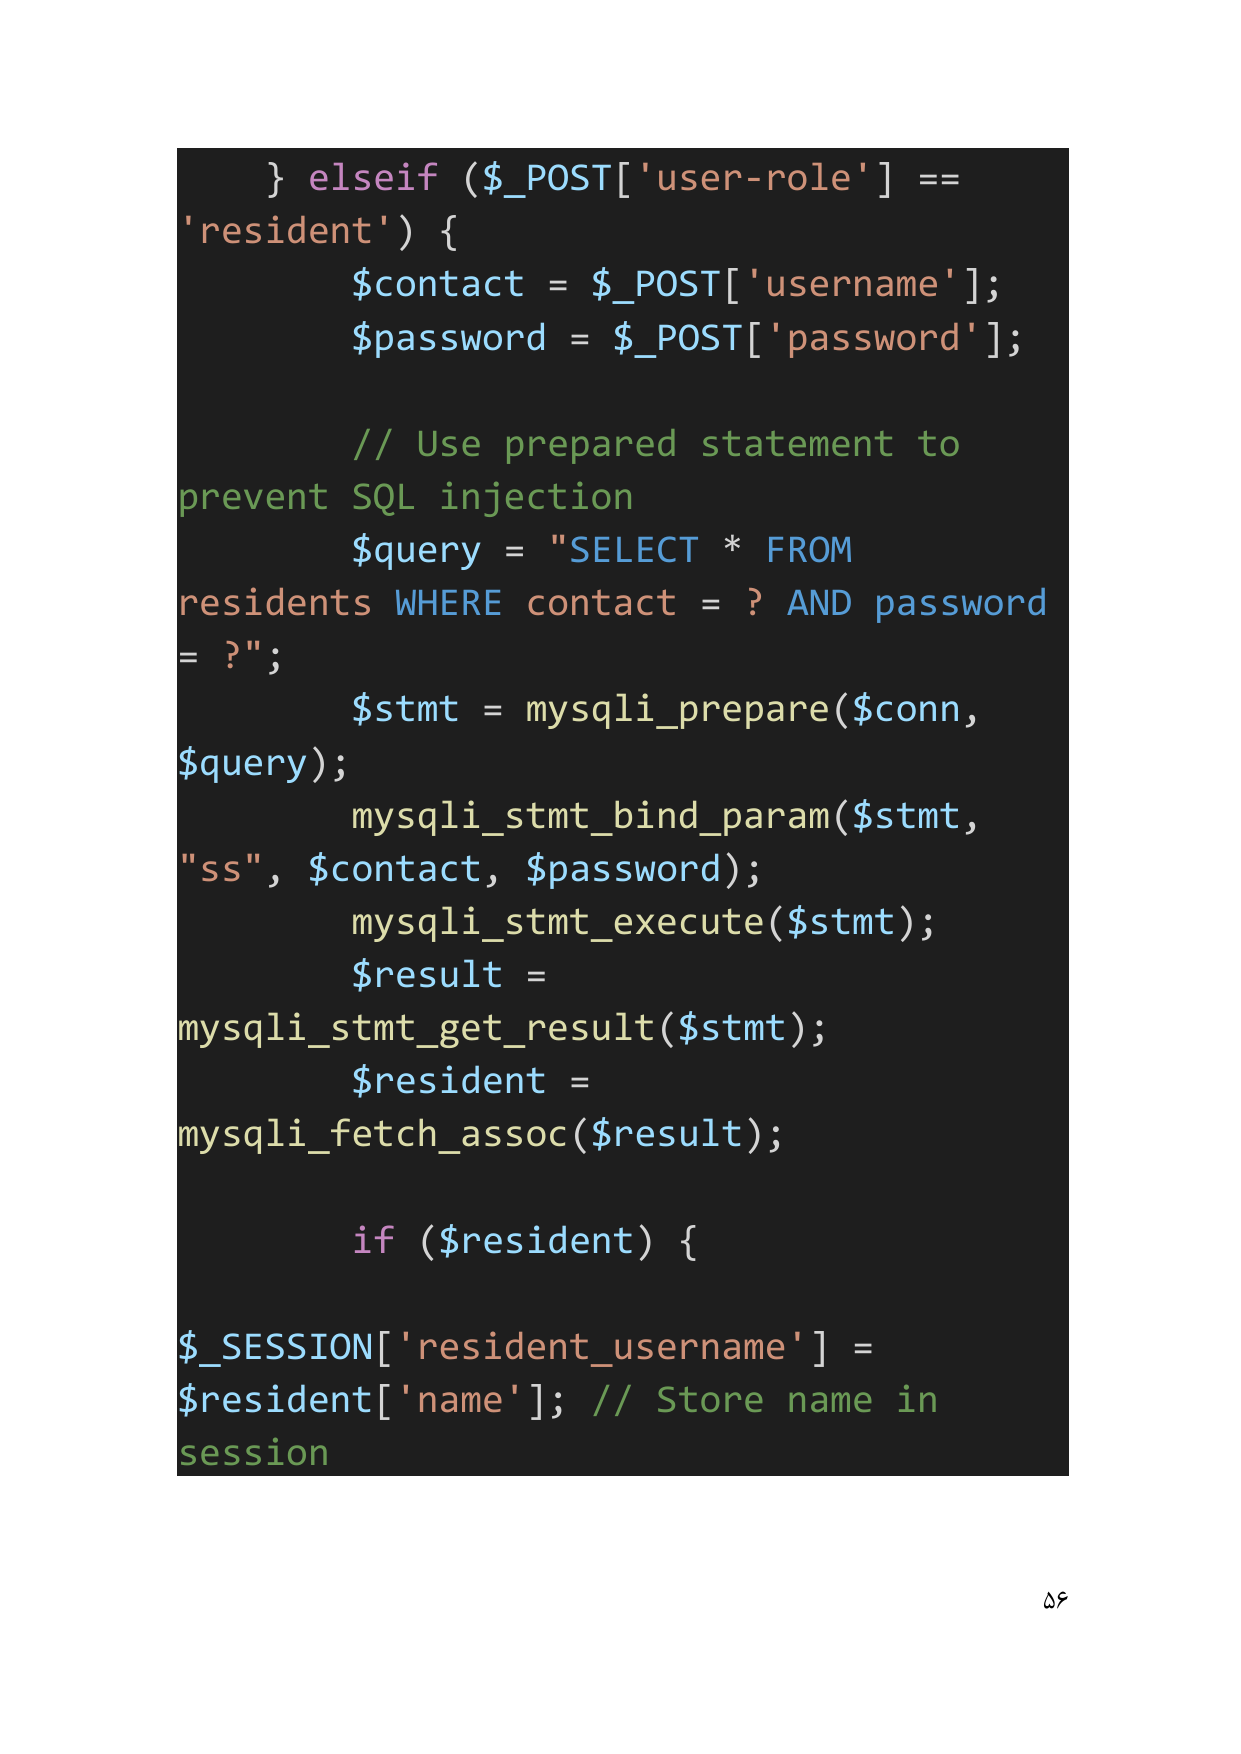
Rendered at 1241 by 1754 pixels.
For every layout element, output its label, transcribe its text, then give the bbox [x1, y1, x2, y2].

text if ($resident) { [177, 1210, 1069, 1263]
text // Use prepared statement to prevent SQL injection [177, 413, 1069, 519]
text $password = $_POST['password']; [177, 307, 1069, 360]
text $_SESSION['resident_username'] = $resident['name']; // Store name in session [177, 1263, 1069, 1476]
text $query = "SELECT * FROM residents WHERE contact = ? AND password = ?"; [177, 519, 1069, 679]
text $result = mysqli_stmt_get_result($stmt); [177, 944, 1069, 1051]
text $stmt = mysqli_prepare($conn, $query); [177, 679, 1069, 785]
text $resident = mysqli_fetch_assoc($result); [177, 1051, 1069, 1157]
text } elseif ($_POST['user-role'] == 'resident') { [177, 148, 1069, 254]
text $contact = $_POST['username']; [177, 254, 1069, 307]
text mysqli_stmt_bind_param($stmt, "ss", $contact, $password); [177, 785, 1069, 891]
text mysqli_stmt_execute($stmt); [177, 891, 1069, 944]
